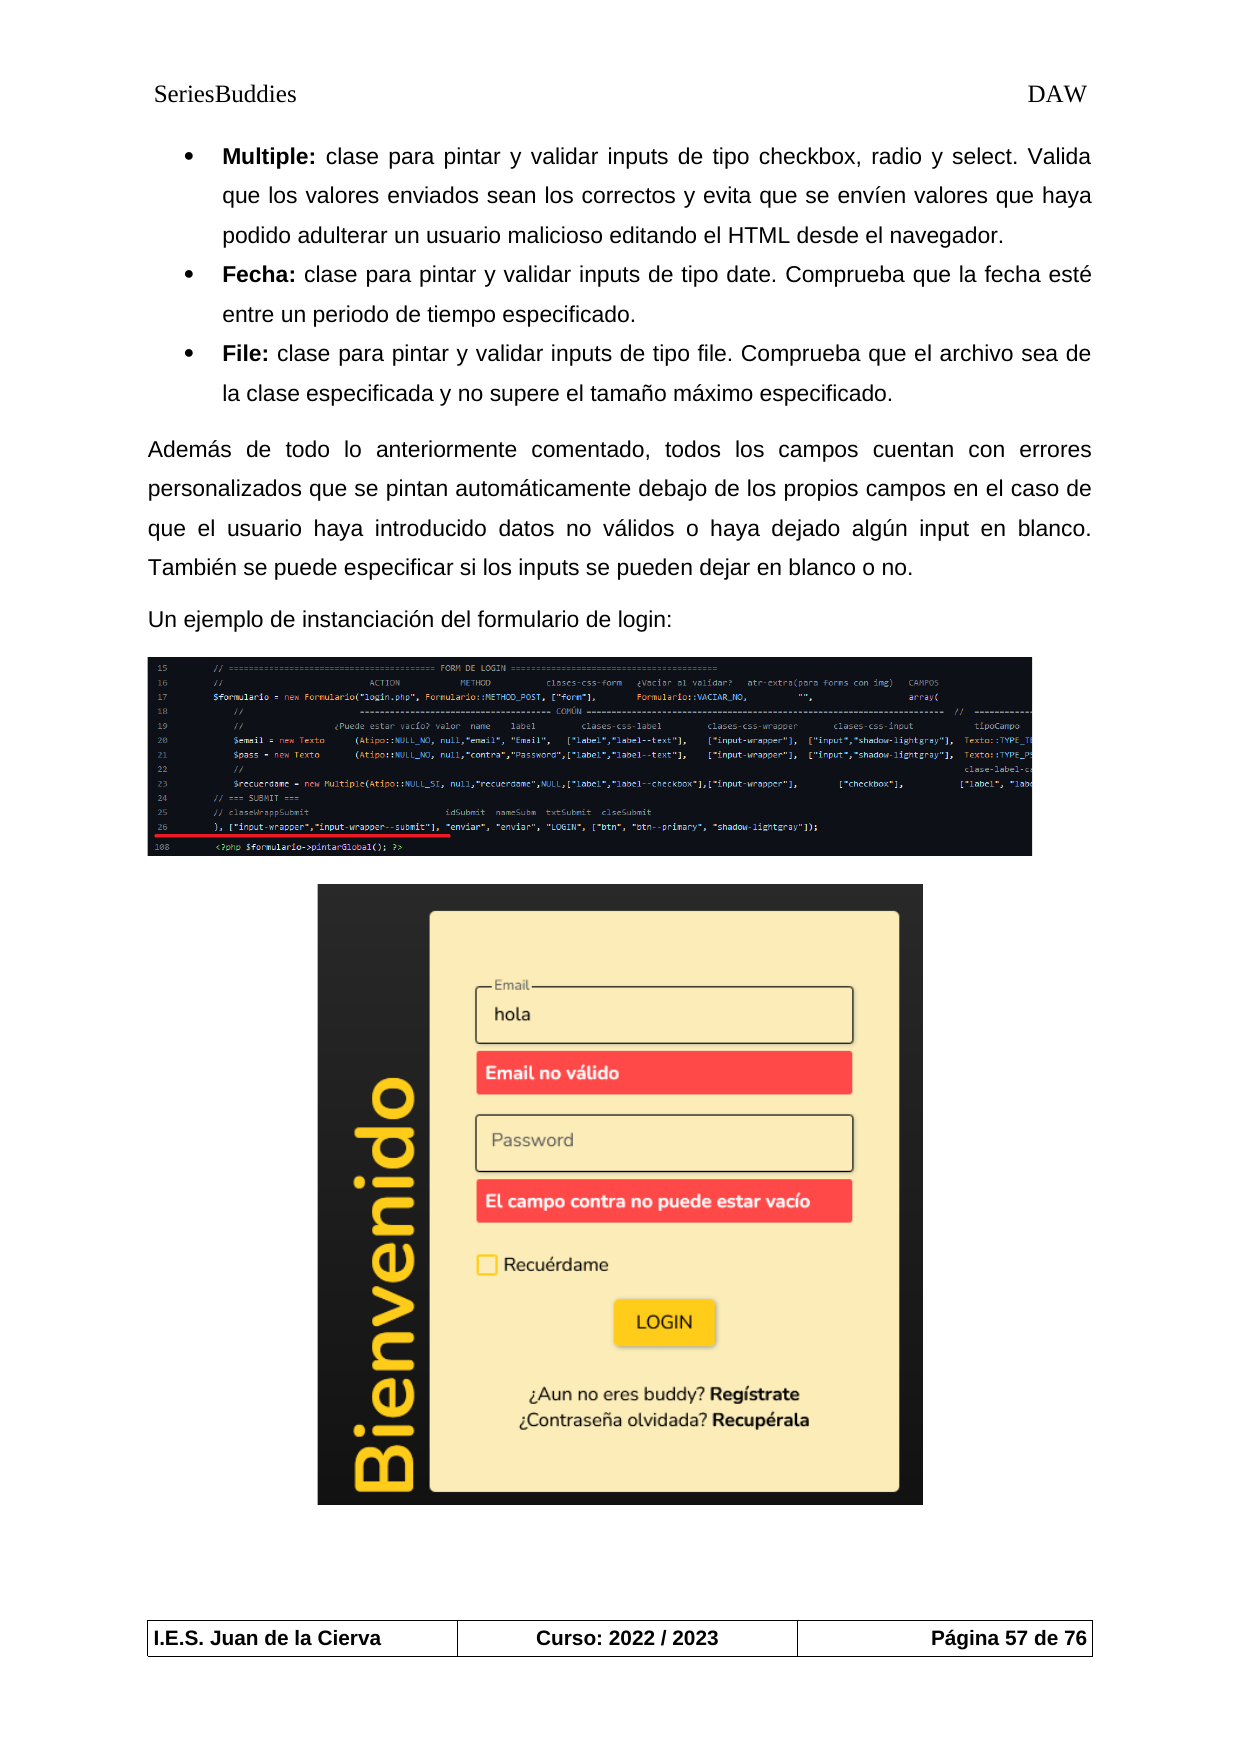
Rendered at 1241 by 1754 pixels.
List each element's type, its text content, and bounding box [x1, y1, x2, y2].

text Además de todo lo anteriormente comentado, todos los campos cuentan con errores personalizados que se pintan automáticamente debajo de los propios campos en el caso de que el usuario haya introducido datos no válidos o haya dejado algún input en blanco. También se puede especificar si los inputs se pueden dejar en blanco o no. [148, 436, 1093, 581]
text Un ejemplo de instanciación del formulario de login: [148, 606, 1093, 632]
picture [147, 657, 1033, 856]
list Multiple: clase para pintar y validar inputs de tipo checkbox, radio y select. Valida que los valores enviados sean los correctos y evita que se envíen valores que haya podido adulterar un usuario malicioso editando el HTML desde el navegador. [185, 143, 1093, 248]
picture [317, 884, 923, 1505]
list Fecha: clase para pintar y validar inputs de tipo date. Comprueba que la fecha esté entre un periodo de tiempo especificado. [185, 261, 1093, 327]
list File: clase para pintar y validar inputs de tipo file. Comprueba que el archivo sea de la clase especificada y no supere el tamaño máximo especificado. [185, 340, 1093, 406]
